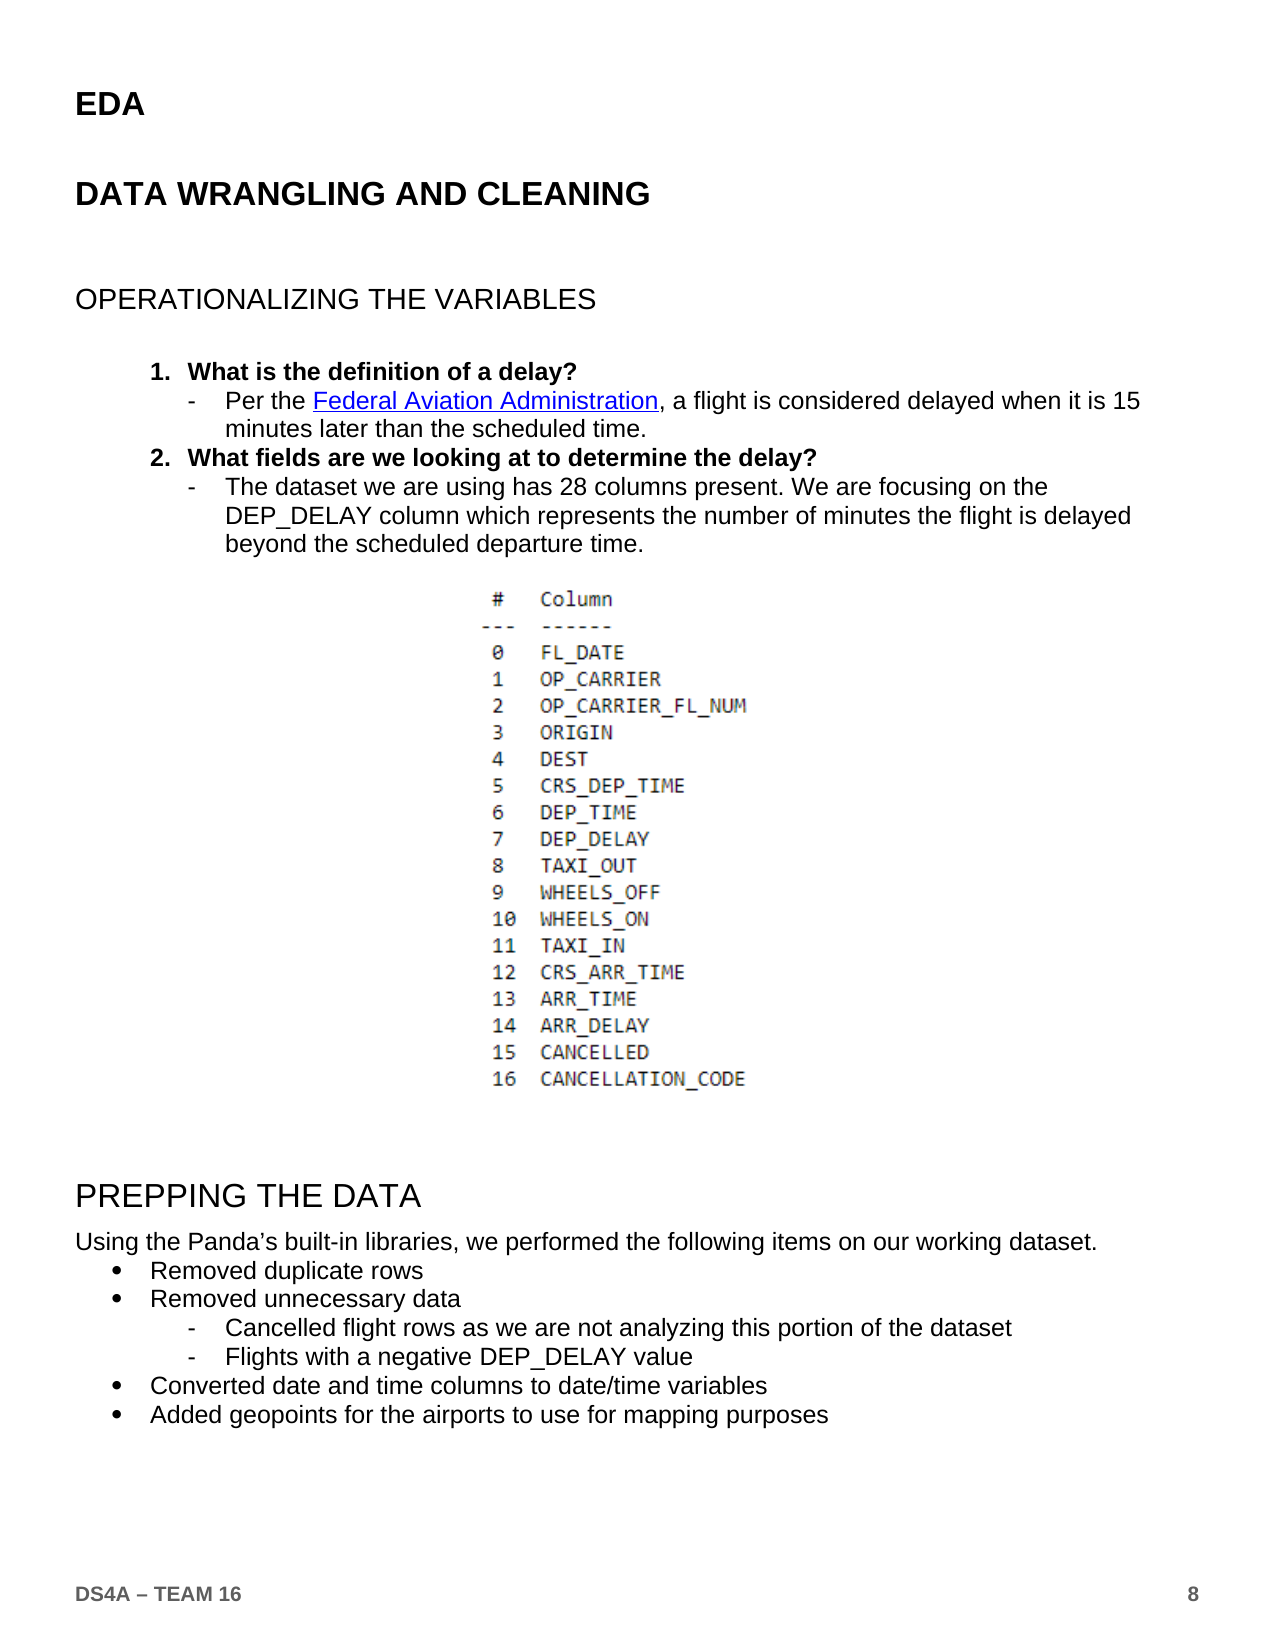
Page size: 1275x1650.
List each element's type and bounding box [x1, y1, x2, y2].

picture [478, 586, 793, 1097]
table_header [75, 78, 1197, 1543]
